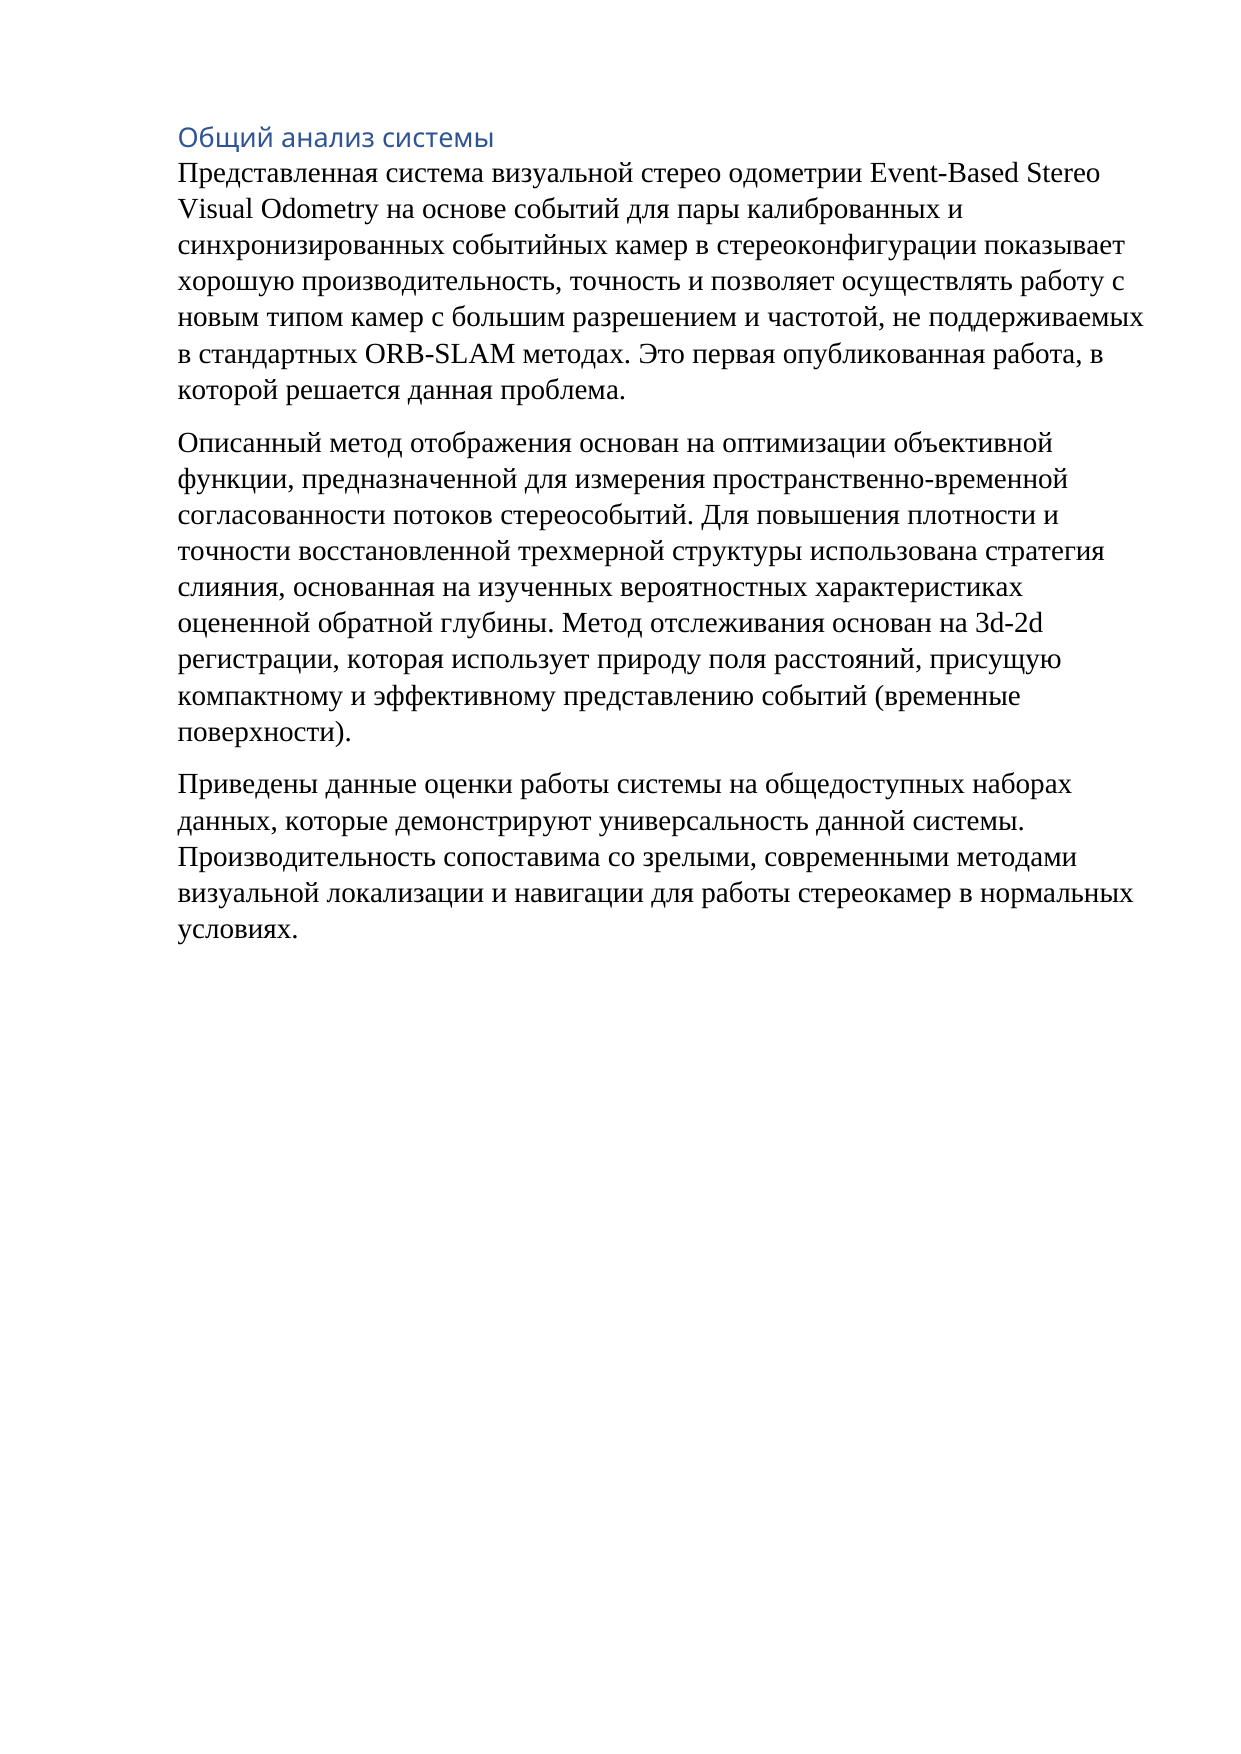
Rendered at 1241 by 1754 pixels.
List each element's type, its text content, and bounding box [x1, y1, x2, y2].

subtitle Общий анализ системы [177, 118, 1152, 155]
text Представленная система визуальной стерео одометрии Event-Based Stereo Visual Odometry на основе событий для пары калиброванных и синхронизированных событийных камер в стереоконфигурации показывает хорошую производительность, точность и позволяет осуществлять работу с новым типом камер с большим разрешением и частотой, не поддерживаемых в стандартных ORB-SLAM методах. Это первая опубликованная работа, в которой решается данная проблема. [177, 155, 1152, 405]
text Описанный метод отображения основан на оптимизации объективной функции, предназначенной для измерения пространственно-временной согласованности потоков стереособытий. Для повышения плотности и точности восстановленной трехмерной структуры использована стратегия слияния, основанная на изученных вероятностных характеристиках оцененной обратной глубины. Метод отслеживания основан на 3d-2d регистрации, которая использует природу поля расстояний, присущую компактному и эффективному представлению событий (временные поверхности). [177, 425, 1152, 747]
text Приведены данные оценки работы системы на общедоступных наборах данных, которые демонстрируют универсальность данной системы. Производительность сопоставима со зрелыми, современными методами визуальной локализации и навигации для работы стереокамер в нормальных условиях. [177, 767, 1152, 945]
